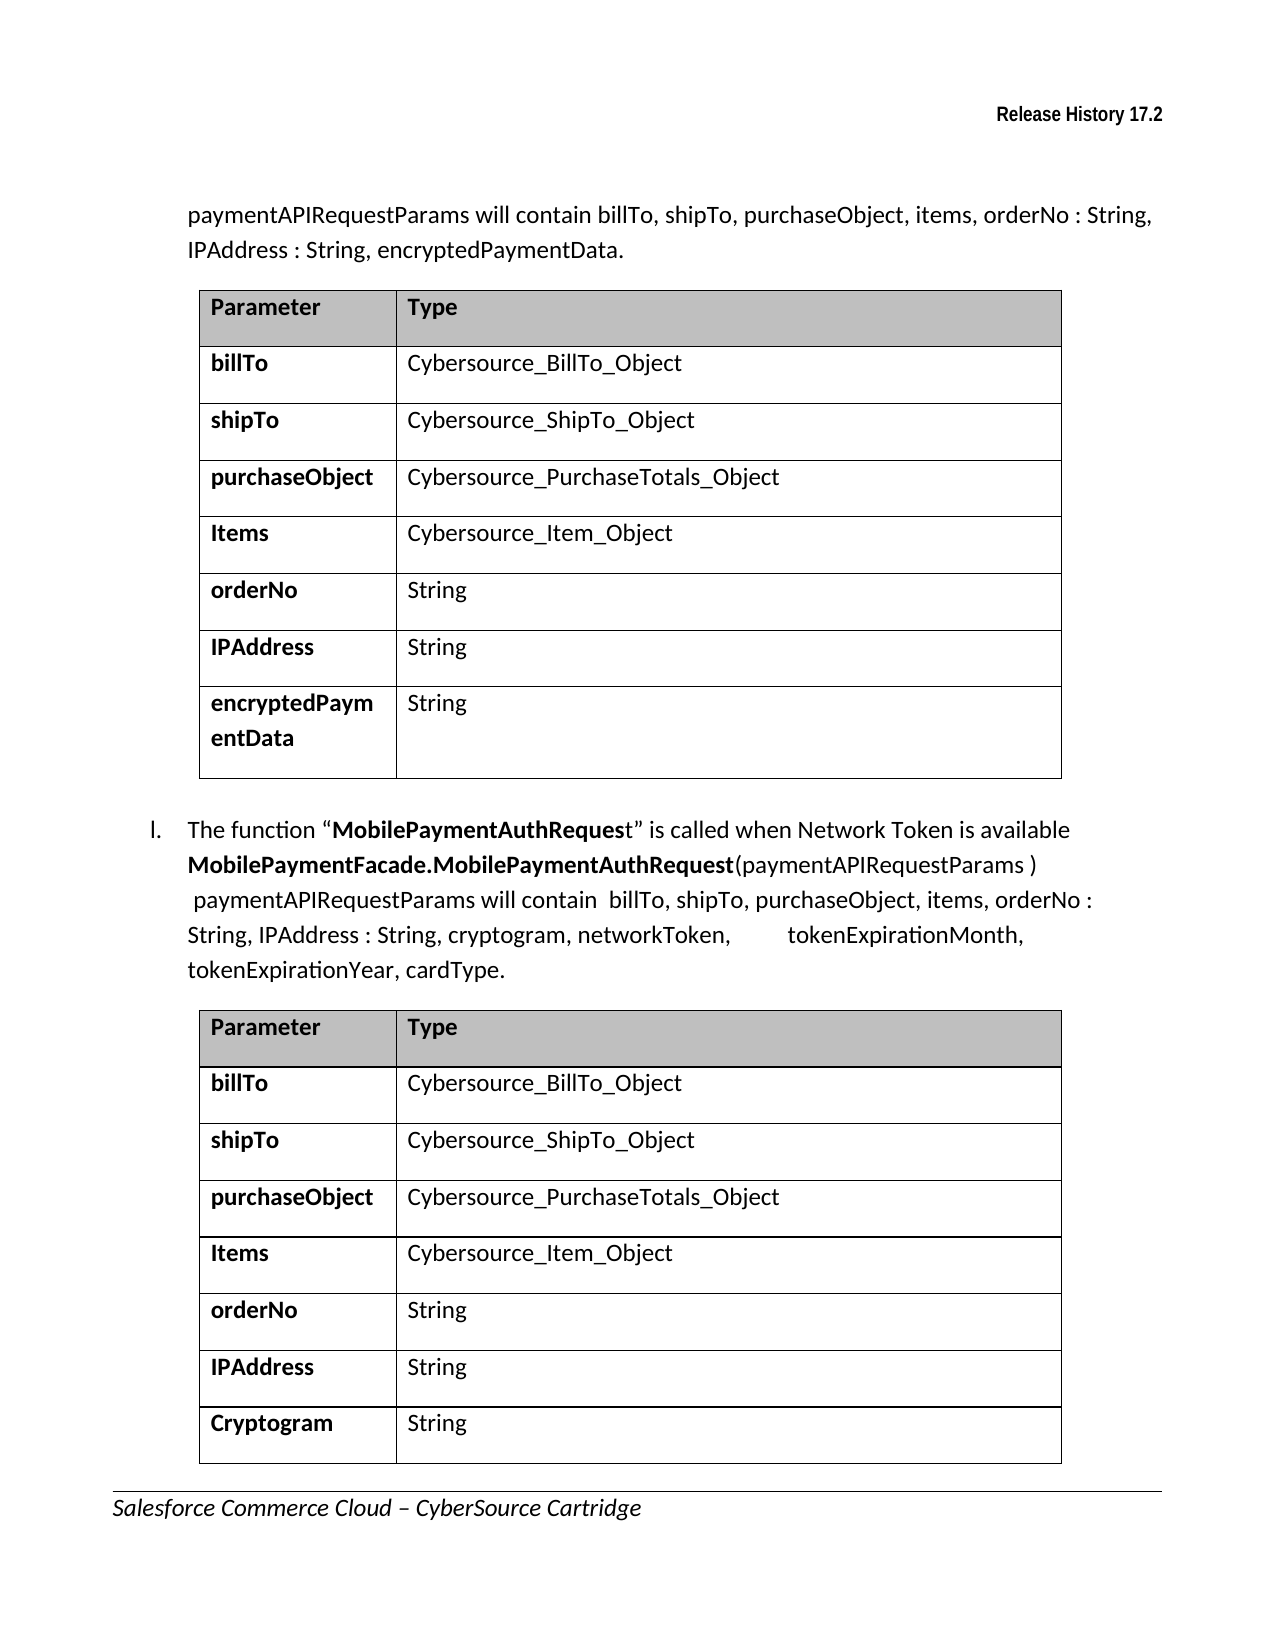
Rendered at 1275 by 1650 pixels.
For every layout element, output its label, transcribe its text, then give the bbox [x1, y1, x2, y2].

list paymentAPIRequestParams will contain billTo, shipTo, purchaseObject, items, orderNo : String, IPAddress : String, cryptogram, networkToken, tokenExpirationMonth, tokenExpirationYear, cardType. [187, 884, 1162, 984]
table_header Parameter [200, 291, 396, 346]
table_cell String [397, 1351, 1061, 1406]
table_cell purchaseObject [200, 1181, 396, 1236]
table_cell IPAddress [200, 631, 396, 686]
table_cell String [397, 1408, 1061, 1463]
table_cell shipTo [200, 404, 396, 459]
table_cell Cybersource_PurchaseTotals_Object [397, 461, 1061, 516]
table_cell purchaseObject [200, 461, 396, 516]
table_cell orderNo [200, 574, 396, 629]
list MobilePaymentFacade.MobilePaymentAuthRequest(paymentAPIRequestParams ) [187, 849, 1162, 879]
table_cell String [397, 1294, 1061, 1350]
table_cell String [397, 687, 1061, 778]
table_header Type [397, 1011, 1061, 1066]
table_cell Items [200, 517, 396, 573]
table_header Type [397, 291, 1061, 346]
table_cell Cybersource_BillTo_Object [397, 1068, 1061, 1123]
table_header Parameter [200, 1011, 396, 1066]
table_cell orderNo [200, 1294, 396, 1350]
list paymentAPIRequestParams will contain billTo, shipTo, purchaseObject, items, orderNo : String, IPAddress : String, encryptedPaymentData. [187, 199, 1162, 264]
table_cell Items [200, 1238, 396, 1293]
table_cell Cybersource_ShipTo_Object [397, 1124, 1061, 1180]
table_cell shipTo [200, 1124, 396, 1180]
table_cell IPAddress [200, 1351, 396, 1406]
table_cell Cybersource_PurchaseTotals_Object [397, 1181, 1061, 1236]
table_cell Cybersource_BillTo_Object [397, 347, 1061, 403]
table_cell String [397, 574, 1061, 629]
list The function “MobilePaymentAuthRequest” is called when Network Token is available [150, 814, 1162, 844]
table_cell billTo [200, 1068, 396, 1123]
table_cell billTo [200, 347, 396, 403]
table_cell encryptedPaymentData [200, 687, 396, 778]
table_cell Cybersource_Item_Object [397, 1238, 1061, 1293]
table_cell Cryptogram [200, 1408, 396, 1463]
table_cell Cybersource_Item_Object [397, 517, 1061, 573]
table_cell Cybersource_ShipTo_Object [397, 404, 1061, 459]
table_cell String [397, 631, 1061, 686]
